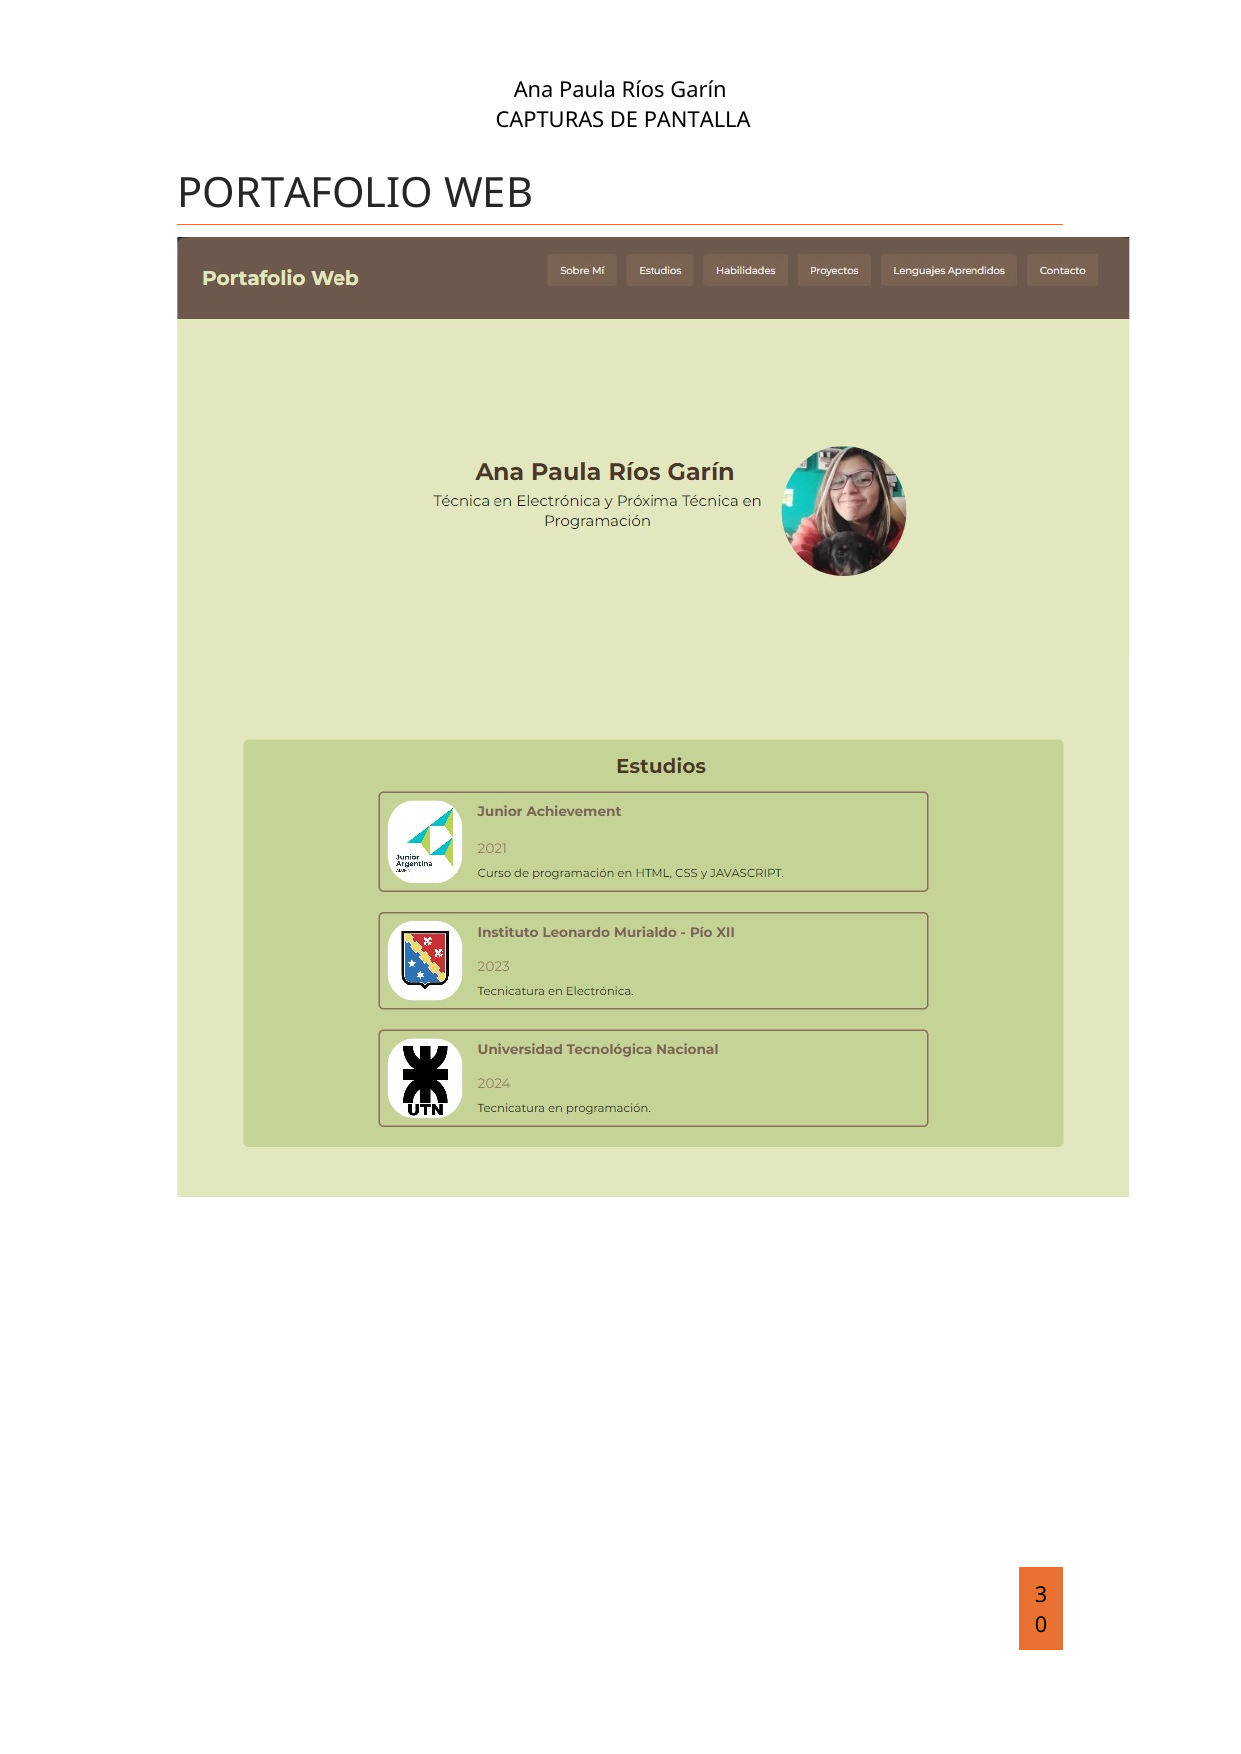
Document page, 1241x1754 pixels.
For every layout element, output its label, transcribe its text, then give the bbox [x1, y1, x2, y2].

picture [177, 237, 1130, 1197]
subtitle PORTAFOLIO WEB [177, 163, 1063, 224]
